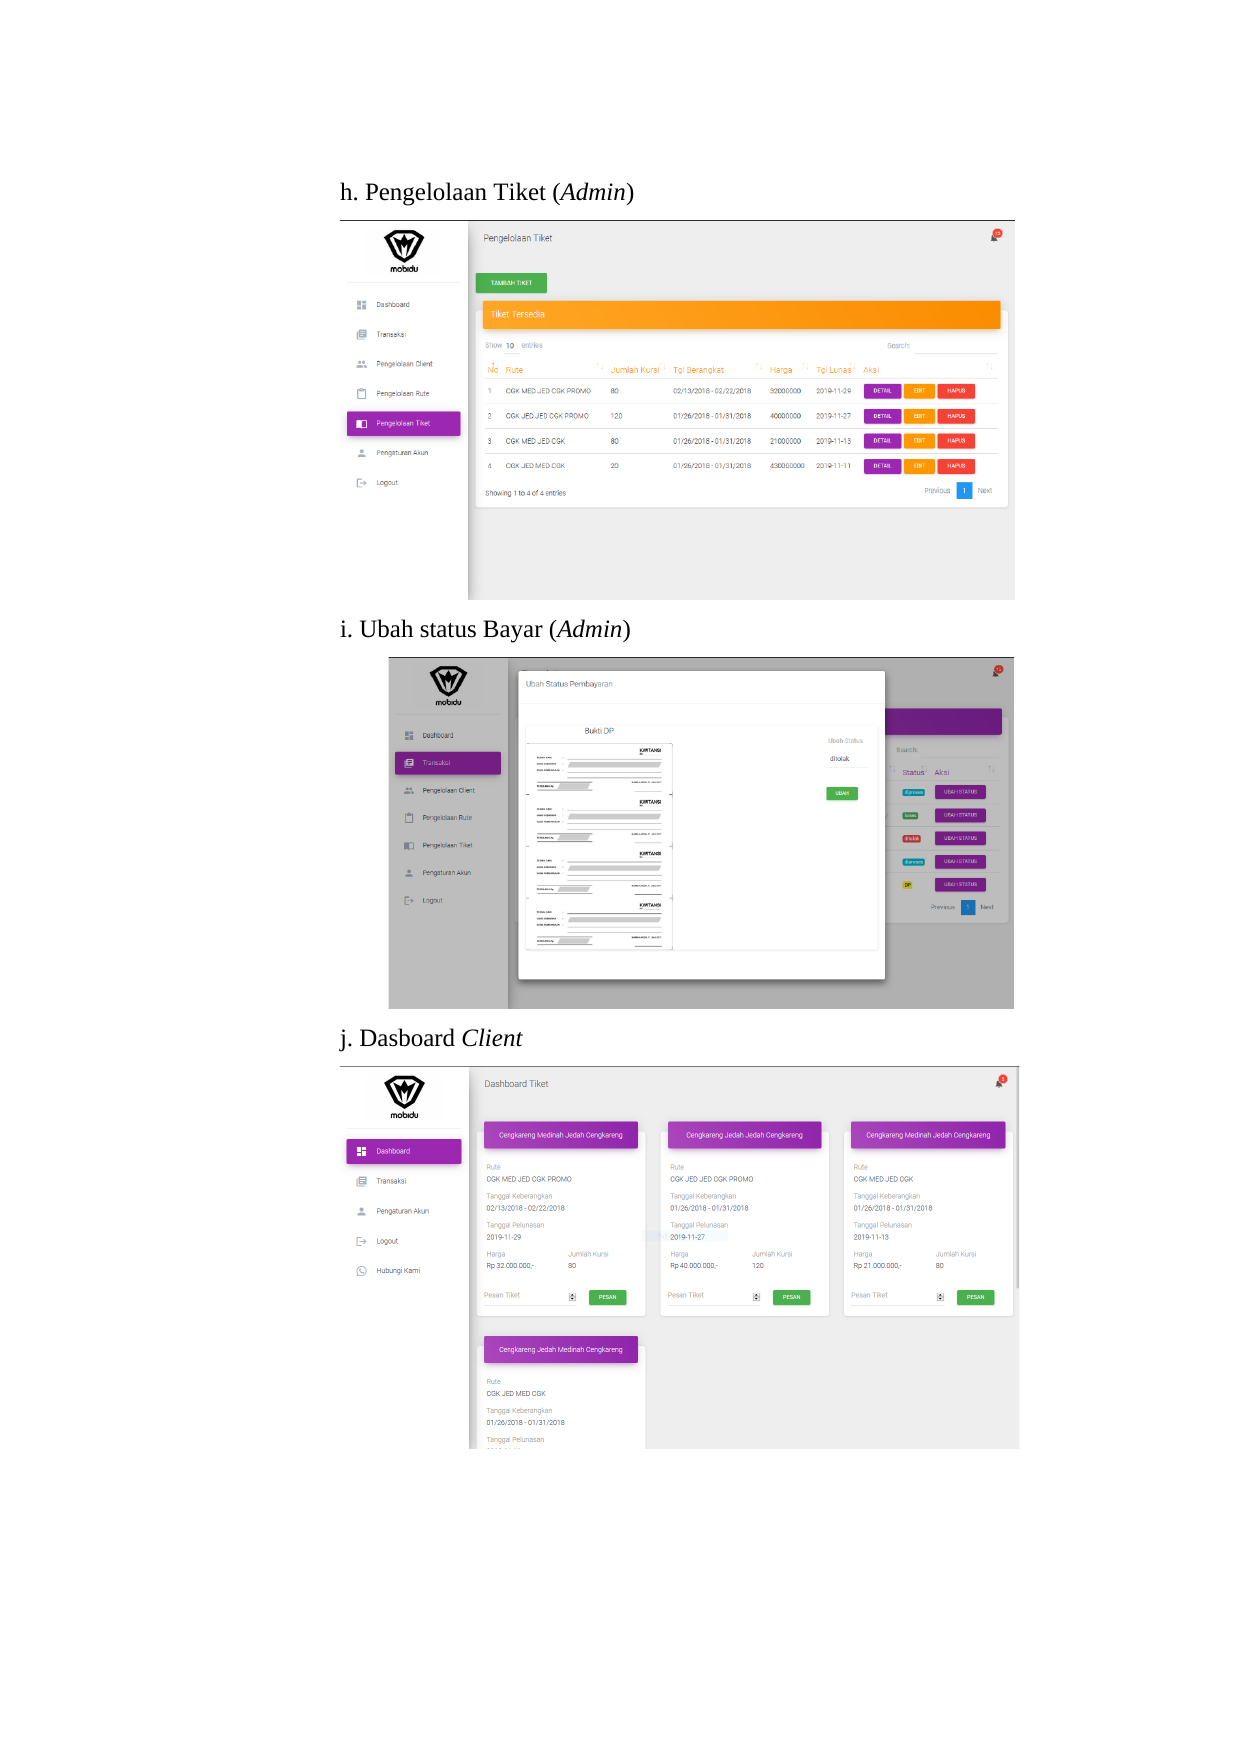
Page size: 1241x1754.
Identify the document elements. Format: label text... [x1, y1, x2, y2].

list j. Dasboard Client [340, 1023, 1063, 1052]
picture [339, 1066, 1020, 1449]
list h. Pengelolaan Tiket (Admin) [340, 177, 1063, 206]
picture [339, 220, 1015, 600]
list i. Ubah status Bayar (Admin) [340, 614, 1063, 643]
picture [388, 657, 1014, 1009]
